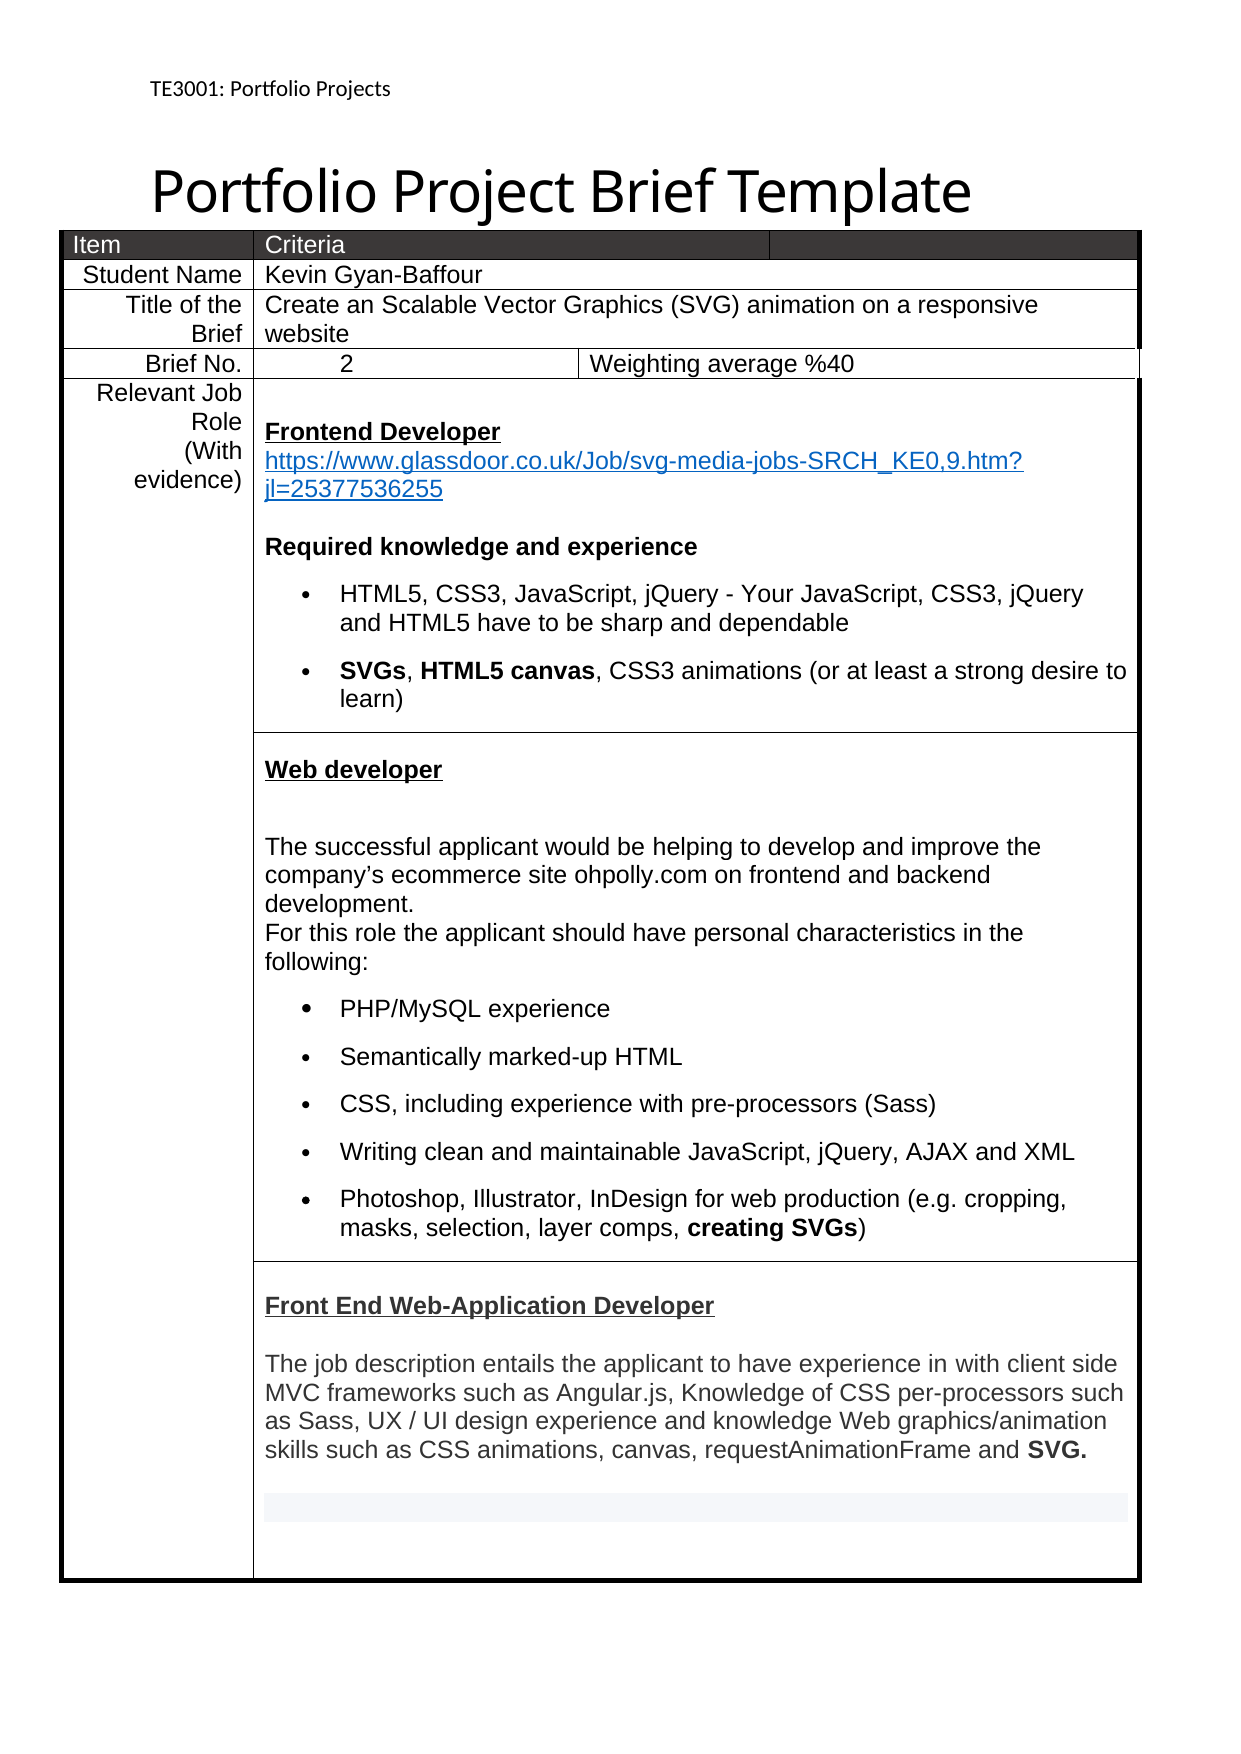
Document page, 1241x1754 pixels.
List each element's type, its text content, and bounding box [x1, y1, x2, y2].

table_cell Student Name [64, 260, 253, 289]
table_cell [254, 1262, 1137, 1578]
title Portfolio Project Brief Template [150, 150, 1090, 229]
table_cell Create an Scalable Vector Graphics (SVG) animation on a responsive website [254, 290, 1137, 348]
table_cell Weighting average %40 [579, 348, 1139, 377]
table_cell Relevant Job Role (With evidence) [64, 379, 253, 1578]
table_cell Kevin Gyan-Baffour [254, 260, 1137, 289]
table_cell Frontend Developer https://www.glassdoor.co.uk/Job/svg-media-jobs-SRCH_KE0,9.htm?jl=25377536255 Required knowledge and experience HTML5, CSS3, JavaScript, jQuery - Your JavaScript, CSS3, jQuery and HTML5 have to be sharp and dependable SVGs, HTML5 canvas, CSS3 animations (or at least a strong desire to learn) [254, 378, 1137, 732]
table_header [770, 231, 1137, 259]
table_header Item [64, 231, 253, 259]
table_cell 2 [254, 349, 578, 377]
table_header Criteria [254, 231, 769, 259]
table_cell Brief No. [64, 349, 253, 377]
table_cell Title of the Brief [64, 290, 253, 348]
table_cell Web developer The successful applicant would be helping to develop and improve the company’s ecommerce site ohpolly.com on frontend and backend development. For this role the applicant should have personal characteristics in the following: PHP/MySQL experience Semantically marked-up HTML CSS, including experience with pre-processors (Sass) Writing clean and maintainable JavaScript, jQuery, AJAX and XML Photoshop, Illustrator, InDesign for web production (e.g. cropping, masks, selection, layer comps, creating SVGs) [254, 733, 1137, 1261]
